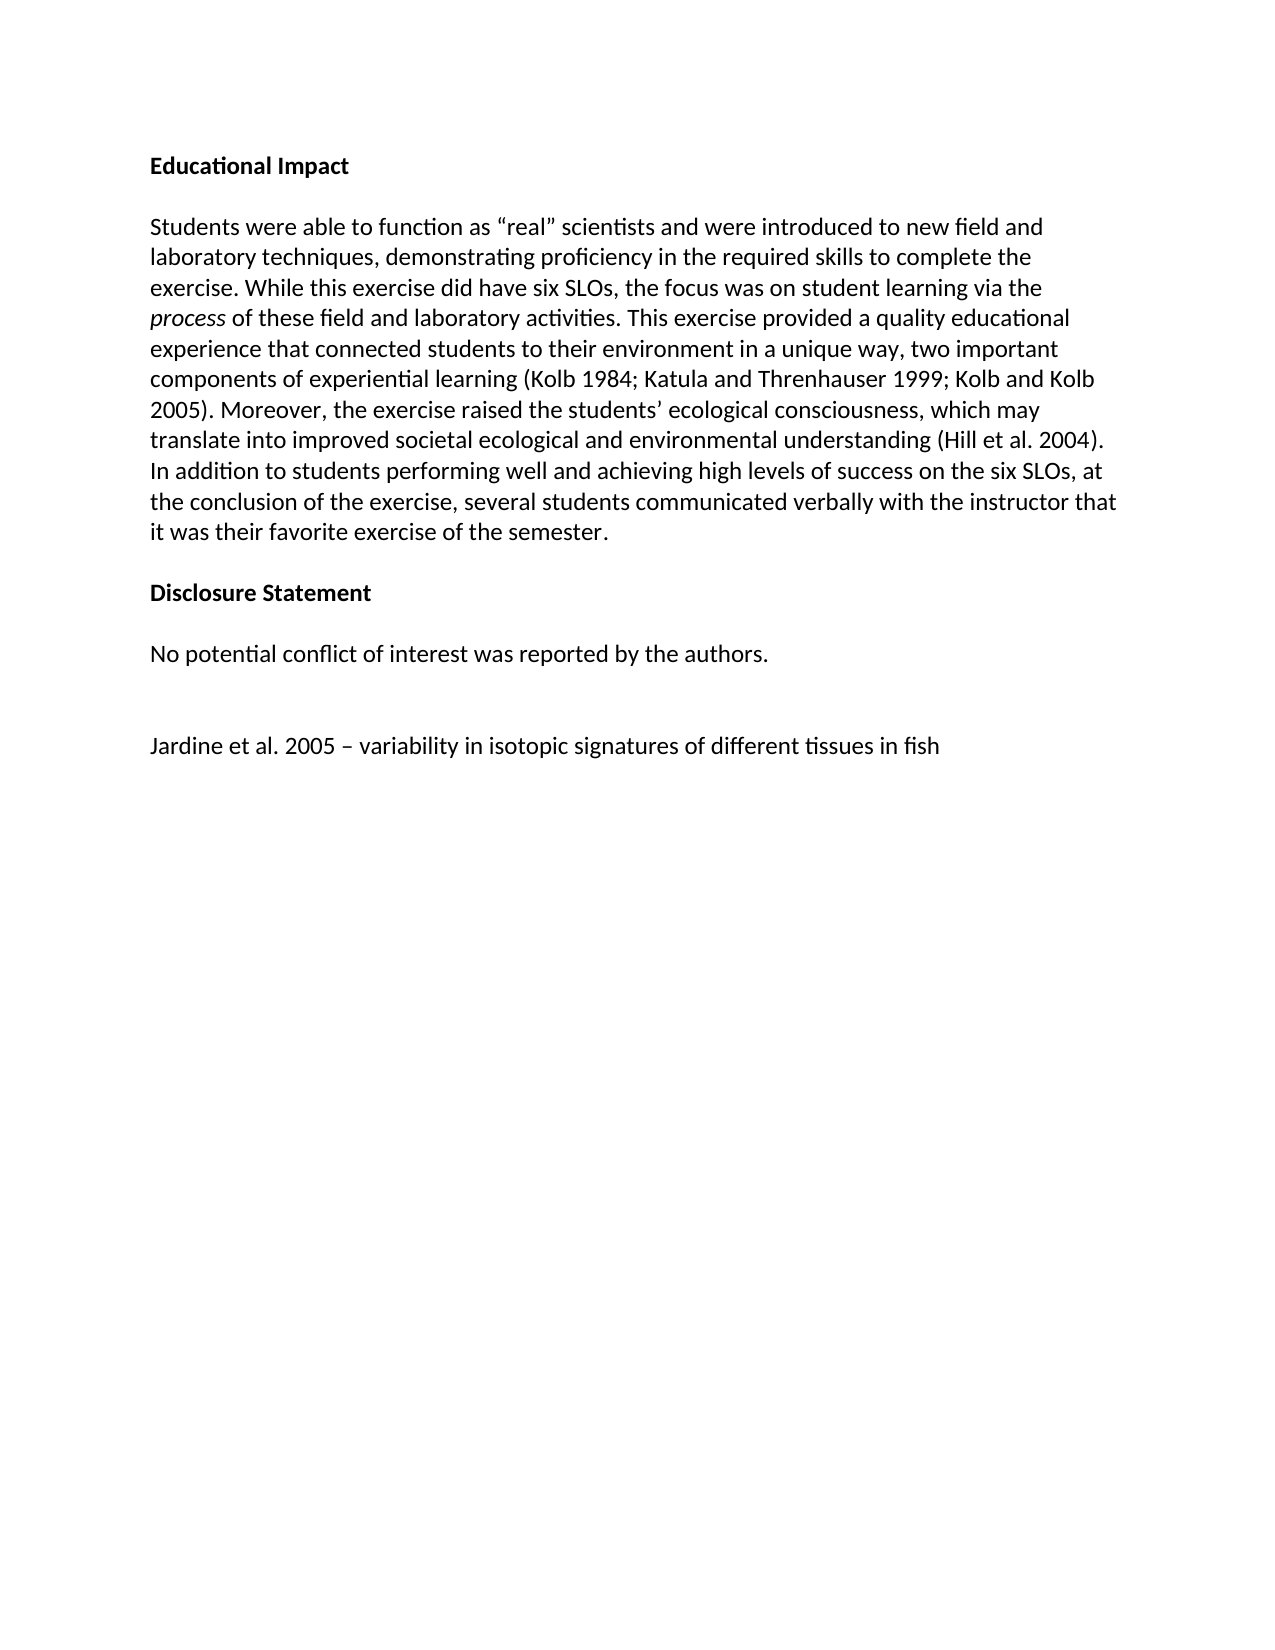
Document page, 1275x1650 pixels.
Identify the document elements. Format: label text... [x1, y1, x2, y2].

text Educational Impact [150, 150, 1125, 181]
text No potential conflict of interest was reported by the authors. [150, 638, 1125, 669]
text Students were able to function as “real” scientists and were introduced to new field and laboratory techniques, demonstrating proficiency in the required skills to complete the exercise. While this exercise did have six SLOs, the focus was on student learning via the process of these field and laboratory activities. This exercise provided a quality educational experience that connected students to their environment in a unique way, two important components of experiential learning (Kolb 1984; Katula and Threnhauser 1999; Kolb and Kolb 2005). Moreover, the exercise raised the students’ ecological consciousness, which may translate into improved societal ecological and environmental understanding (Hill et al. 2004). In addition to students performing well and achieving high levels of success on the six SLOs, at the conclusion of the exercise, several students communicated verbally with the instructor that it was their favorite exercise of the semester. [150, 211, 1125, 547]
text Jardine et al. 2005 – variability in isotopic signatures of different tissues in fish [150, 730, 1125, 760]
text Disclosure Statement [150, 577, 1125, 608]
